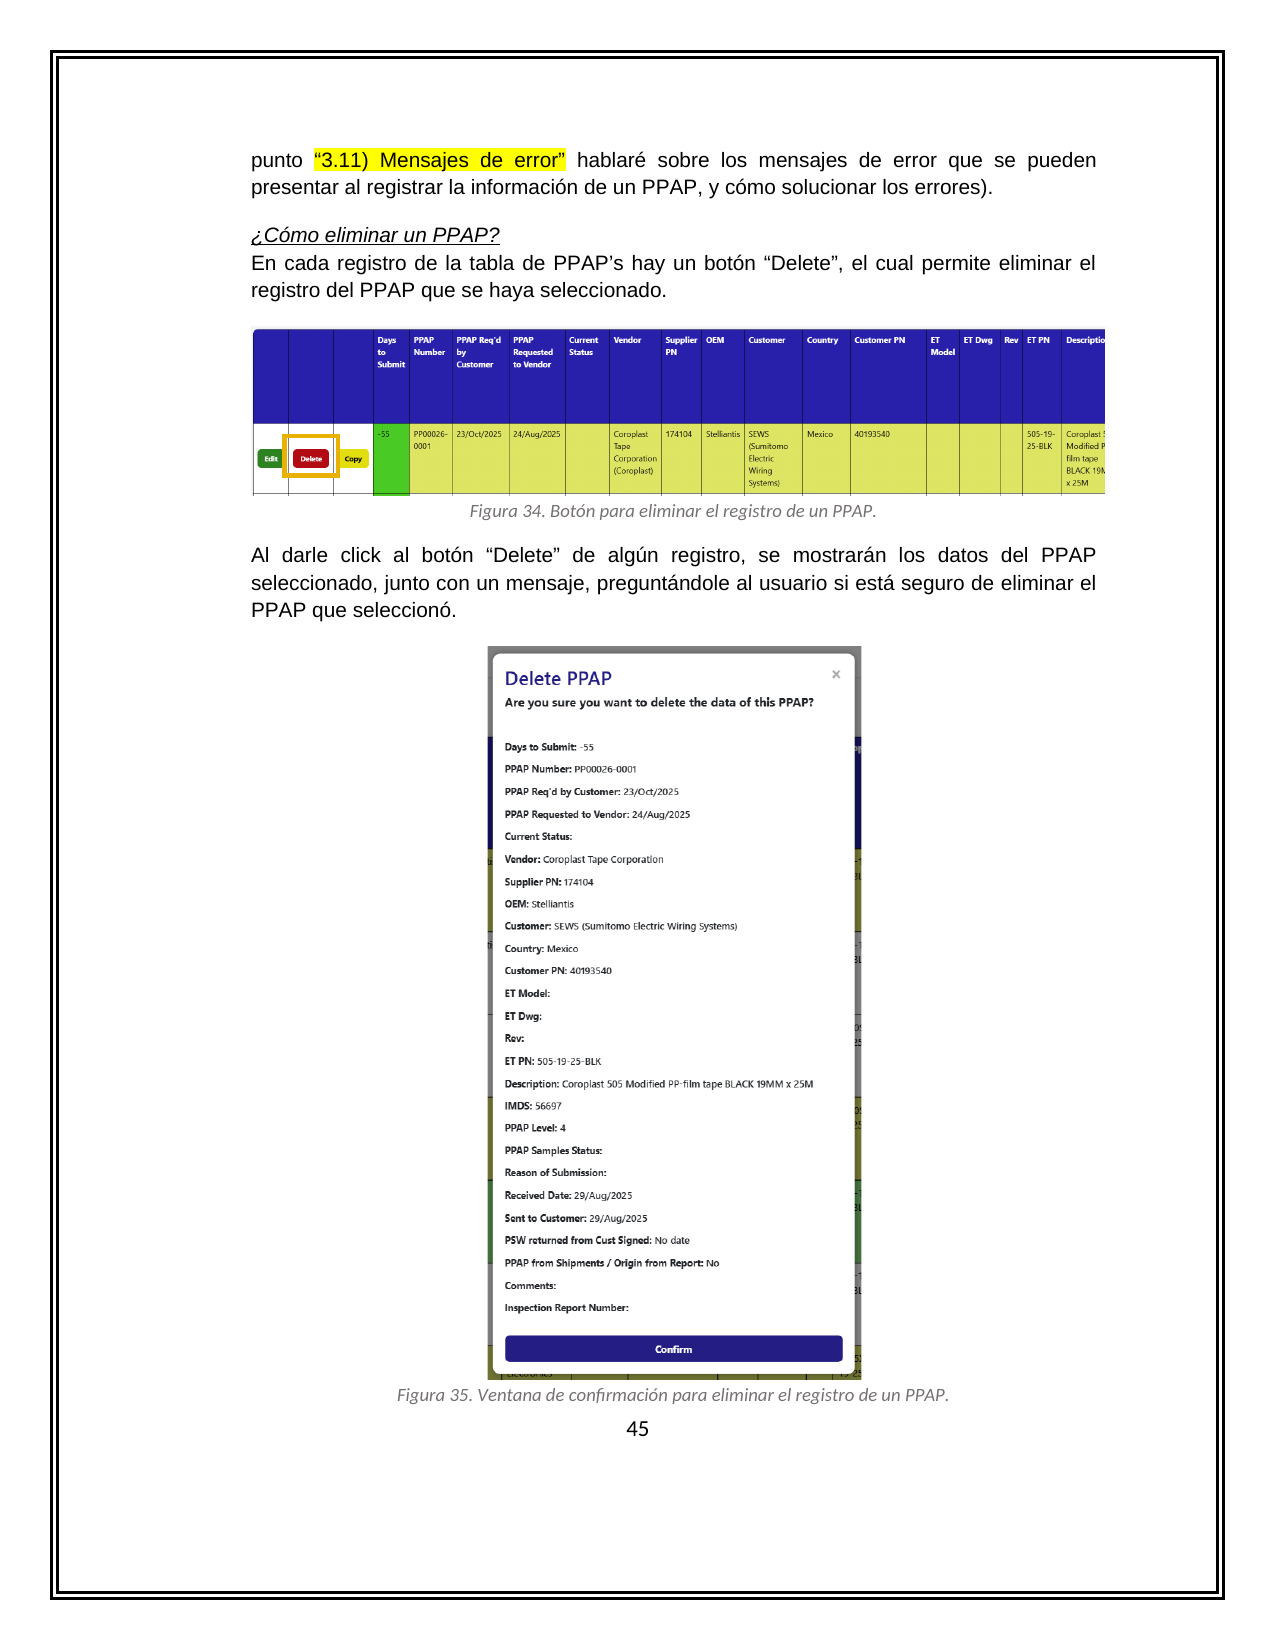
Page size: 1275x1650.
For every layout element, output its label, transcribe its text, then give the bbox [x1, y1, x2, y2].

text Al darle click al botón “Delete” de algún registro, se mostrarán los datos del PPAP seleccionado, junto con un mensaje, preguntándole al usuario si está seguro de eliminar el PPAP que seleccionó. [251, 543, 1098, 622]
text ¿Cómo eliminar un PPAP? [251, 223, 1098, 247]
text Figura 34. Botón para eliminar el registro de un PPAP. [177, 499, 1098, 522]
text En cada registro de la tabla de PPAP’s hay un botón “Delete”, el cual permite eliminar el registro del PPAP que se haya seleccionado. [251, 251, 1098, 302]
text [251, 147, 1098, 199]
picture [250, 326, 1110, 496]
picture [487, 646, 862, 1380]
text Figura 35. Ventana de confirmación para eliminar el registro de un PPAP. [251, 1383, 1098, 1406]
